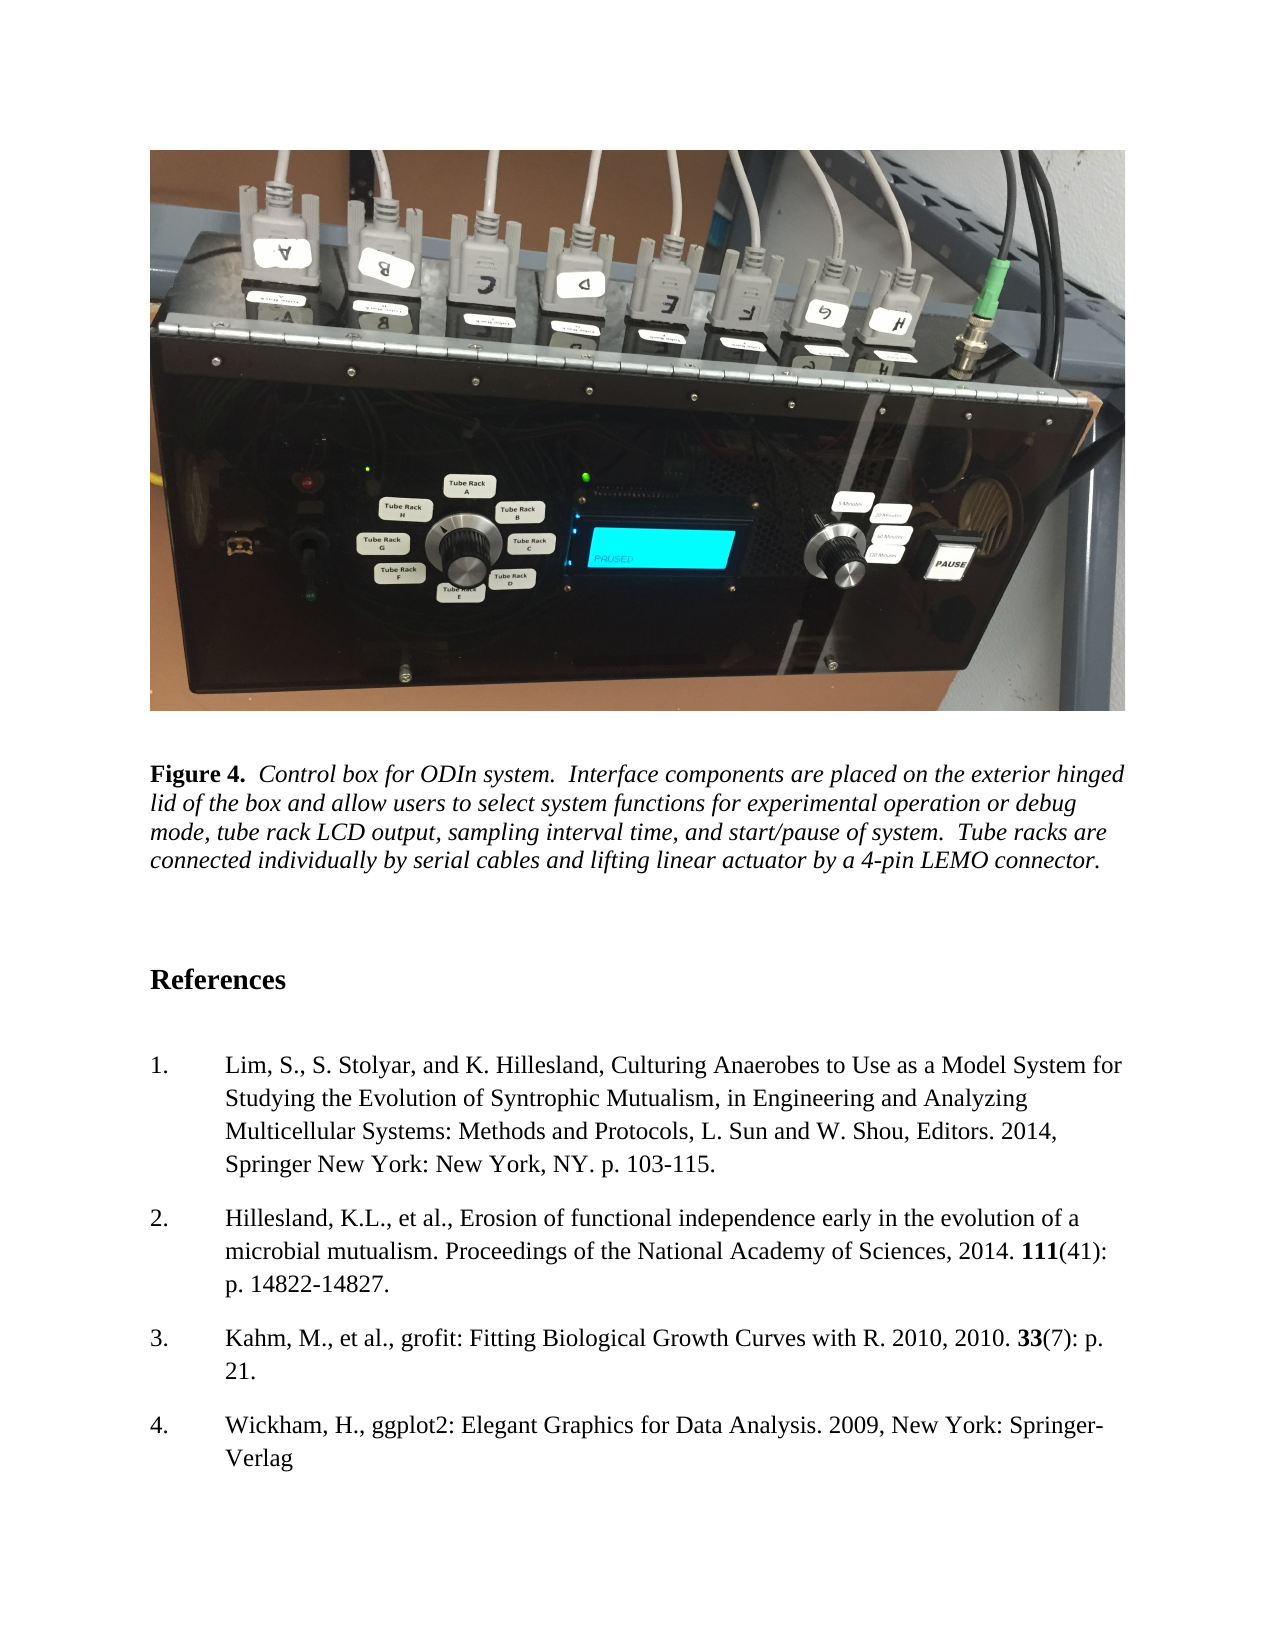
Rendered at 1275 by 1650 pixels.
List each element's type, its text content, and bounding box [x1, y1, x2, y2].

picture [150, 150, 1125, 711]
text Figure 4. Control box for ODIn system. Interface components are placed on the exterior hinged lid of the box and allow users to select system functions for experimental operation or debug mode, tube rack LCD output, sampling interval time, and start/pause of system. Tube racks are connected individually by serial cables and lifting linear actuator by a 4-pin LEMO connector. [150, 759, 1125, 874]
text 3. Kahm, M., et al., grofit: Fitting Biological Growth Curves with R. 2010, 2010. 33(7): p. 21. [150, 1323, 1125, 1385]
text 2. Hillesland, K.L., et al., Erosion of functional independence early in the evolution of a microbial mutualism. Proceedings of the National Academy of Sciences, 2014. 111(41): p. 14822-14827. [150, 1203, 1125, 1298]
text References [150, 962, 1125, 996]
text 1. Lim, S., S. Stolyar, and K. Hillesland, Culturing Anaerobes to Use as a Model System for Studying the Evolution of Syntrophic Mutualism, in Engineering and Analyzing Multicellular Systems: Methods and Protocols, L. Sun and W. Shou, Editors. 2014, Springer New York: New York, NY. p. 103-115. [150, 1050, 1125, 1178]
text 4. Wickham, H., ggplot2: Elegant Graphics for Data Analysis. 2009, New York: Springer-Verlag [150, 1410, 1125, 1472]
